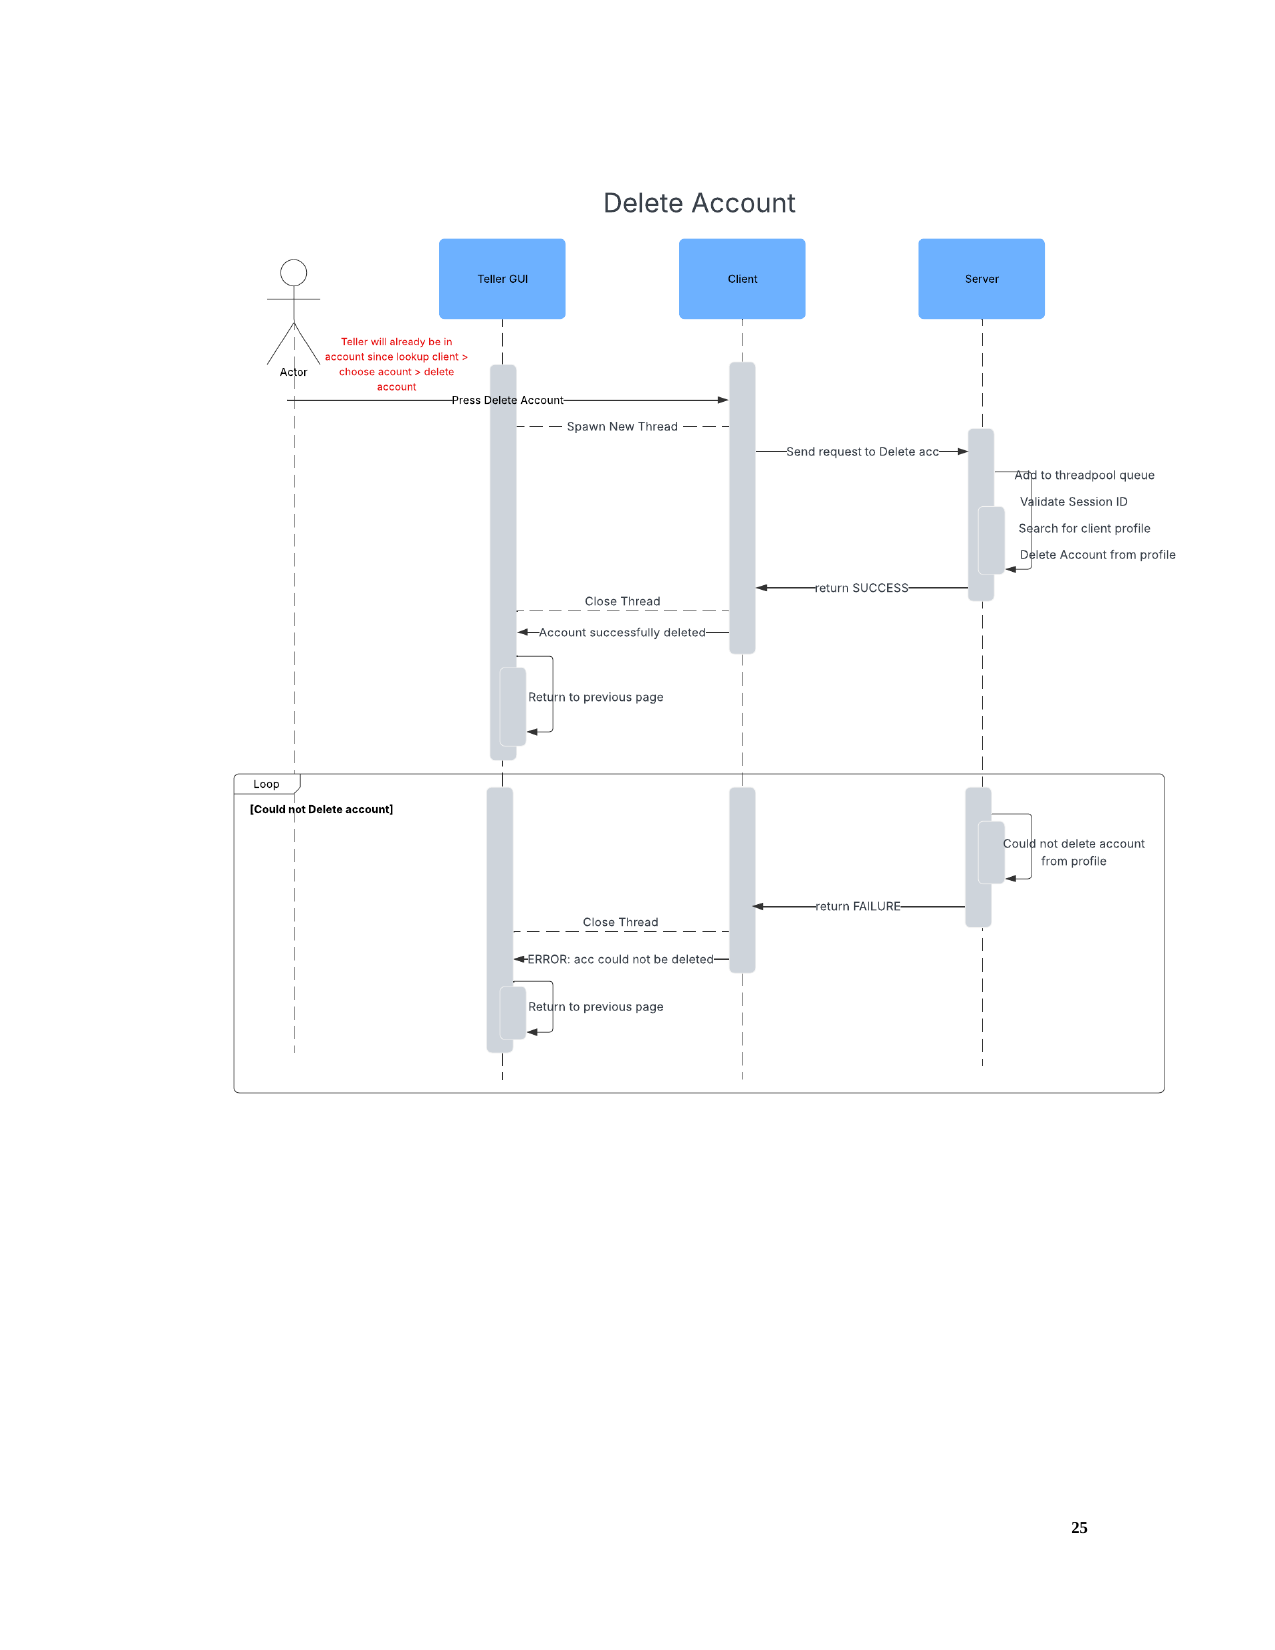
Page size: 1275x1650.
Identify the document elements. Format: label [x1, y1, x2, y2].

picture [187, 150, 1204, 1119]
